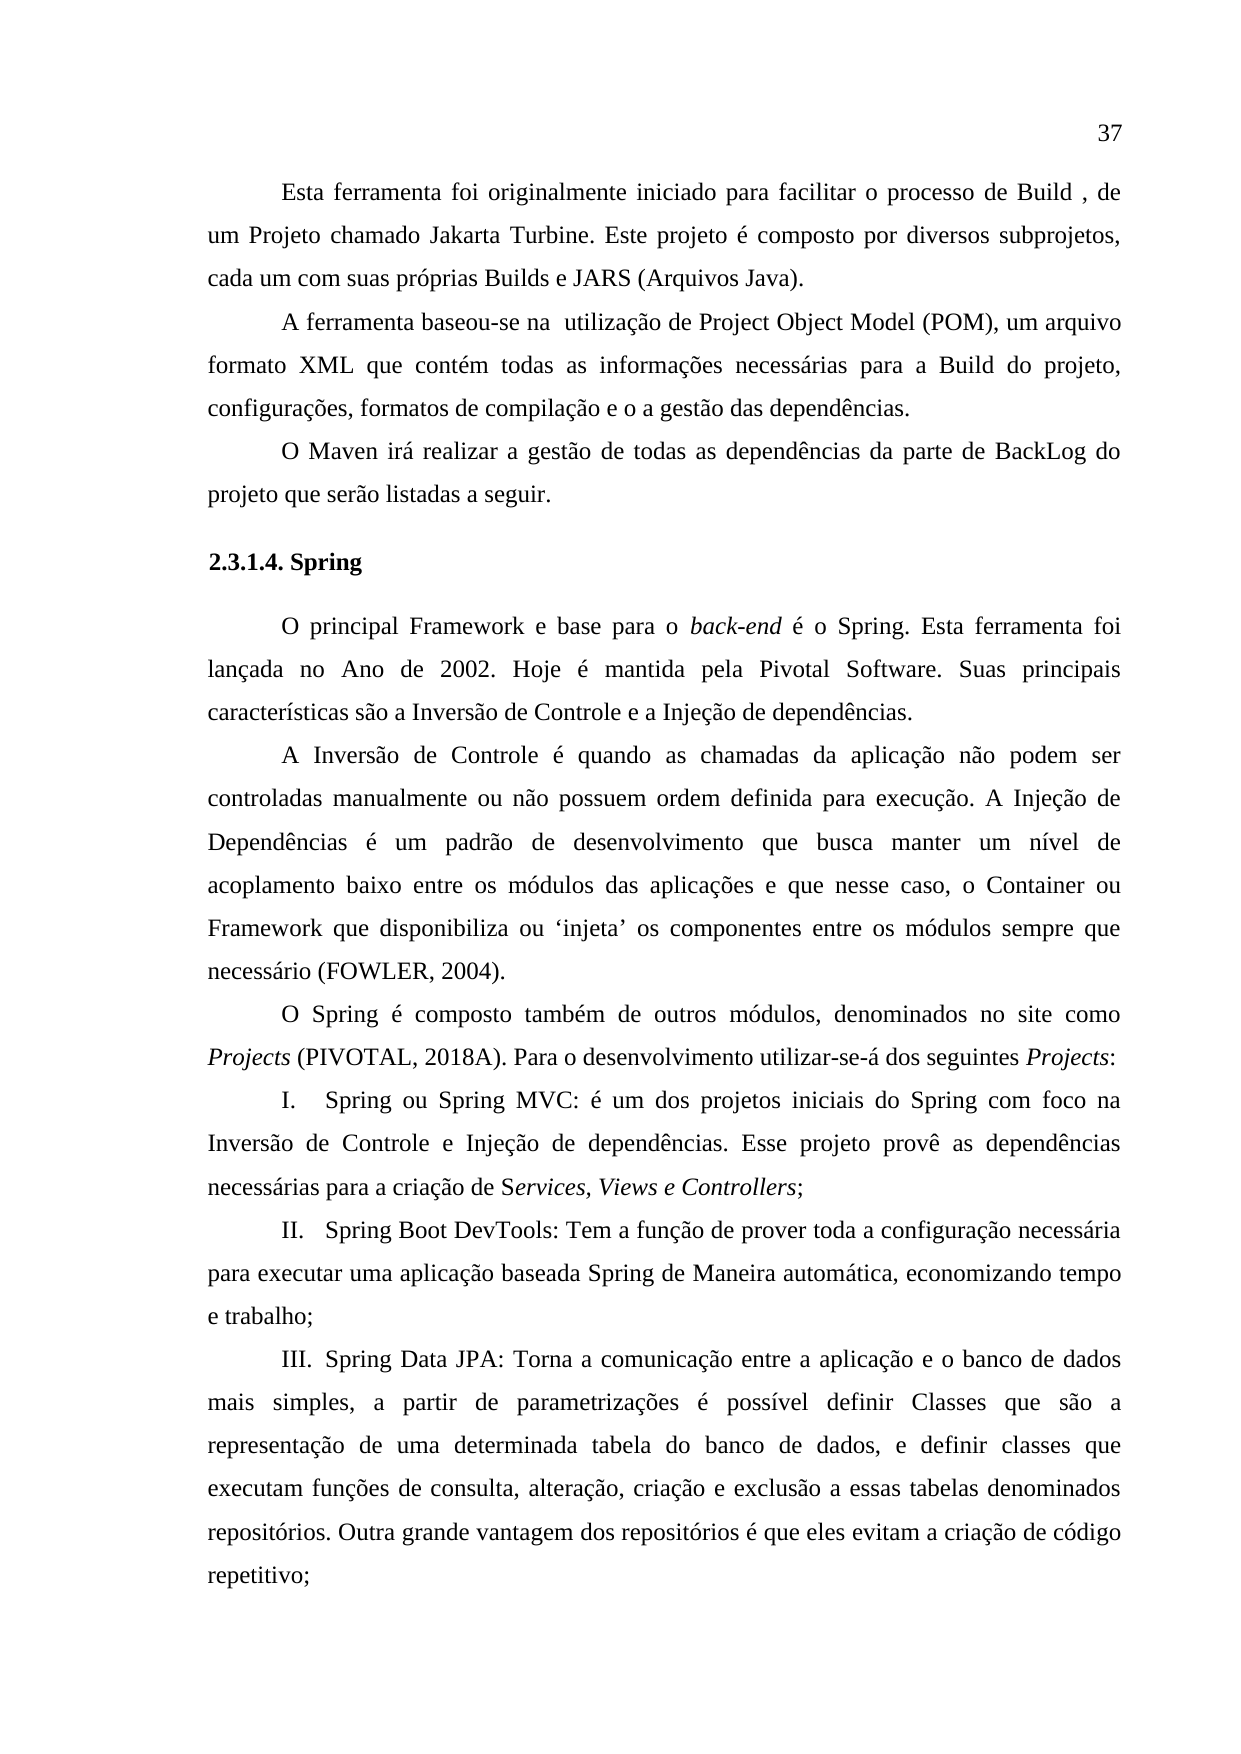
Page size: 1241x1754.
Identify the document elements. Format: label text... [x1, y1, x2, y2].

text A ferramenta baseou-se na utilização de Project Object Model (POM), um arquivo formato XML que contém todas as informações necessárias para a Build do projeto, configurações, formatos de compilação e o a gestão das dependências. [207, 307, 1122, 422]
subtitle Spring [208, 547, 1122, 576]
text Esta ferramenta foi originalmente iniciado para facilitar o processo de Build , de um Projeto chamado Jakarta Turbine. Este projeto é composto por diversos subprojetos, cada um com suas próprias Builds e JARS (Arquivos Java). [207, 177, 1122, 292]
text O principal Framework e base para o back-end é o Spring. Esta ferramenta foi lançada no Ano de 2002. Hoje é mantida pela Pivotal Software. Suas principais características são a Inversão de Controle e a Injeção de dependências. [207, 611, 1122, 726]
list Spring ou Spring MVC: é um dos projetos iniciais do Spring com foco na Inversão de Controle e Injeção de dependências. Esse projeto provê as dependências necessárias para a criação de Services, Views e Controllers; [207, 1085, 1122, 1200]
text O Spring é composto também de outros módulos, denominados no site como Projects (PIVOTAL, 2018A). Para o desenvolvimento utilizar-se-á dos seguintes Projects: [207, 999, 1122, 1071]
list Spring Data JPA: Torna a comunicação entre a aplicação e o banco de dados mais simples, a partir de parametrizações é possível definir Classes que são a representação de uma determinada tabela do banco de dados, e definir classes que executam funções de consulta, alteração, criação e exclusão a essas tabelas denominados repositórios. Outra grande vantagem dos repositórios é que eles evitam a criação de código repetitivo; [207, 1344, 1122, 1588]
text O Maven irá realizar a gestão de todas as dependências da parte de BackLog do projeto que serão listadas a seguir. [207, 436, 1122, 508]
text A Inversão de Controle é quando as chamadas da aplicação não podem ser controladas manualmente ou não possuem ordem definida para execução. A Injeção de Dependências é um padrão de desenvolvimento que busca manter um nível de acoplamento baixo entre os módulos das aplicações e que nesse caso, o Container ou Framework que disponibiliza ou ‘injeta’ os componentes entre os módulos sempre que necessário (FOWLER, 2004). [207, 740, 1122, 985]
list Spring Boot DevTools: Tem a função de prover toda a configuração necessária para executar uma aplicação baseada Spring de Maneira automática, economizando tempo e trabalho; [207, 1215, 1122, 1330]
